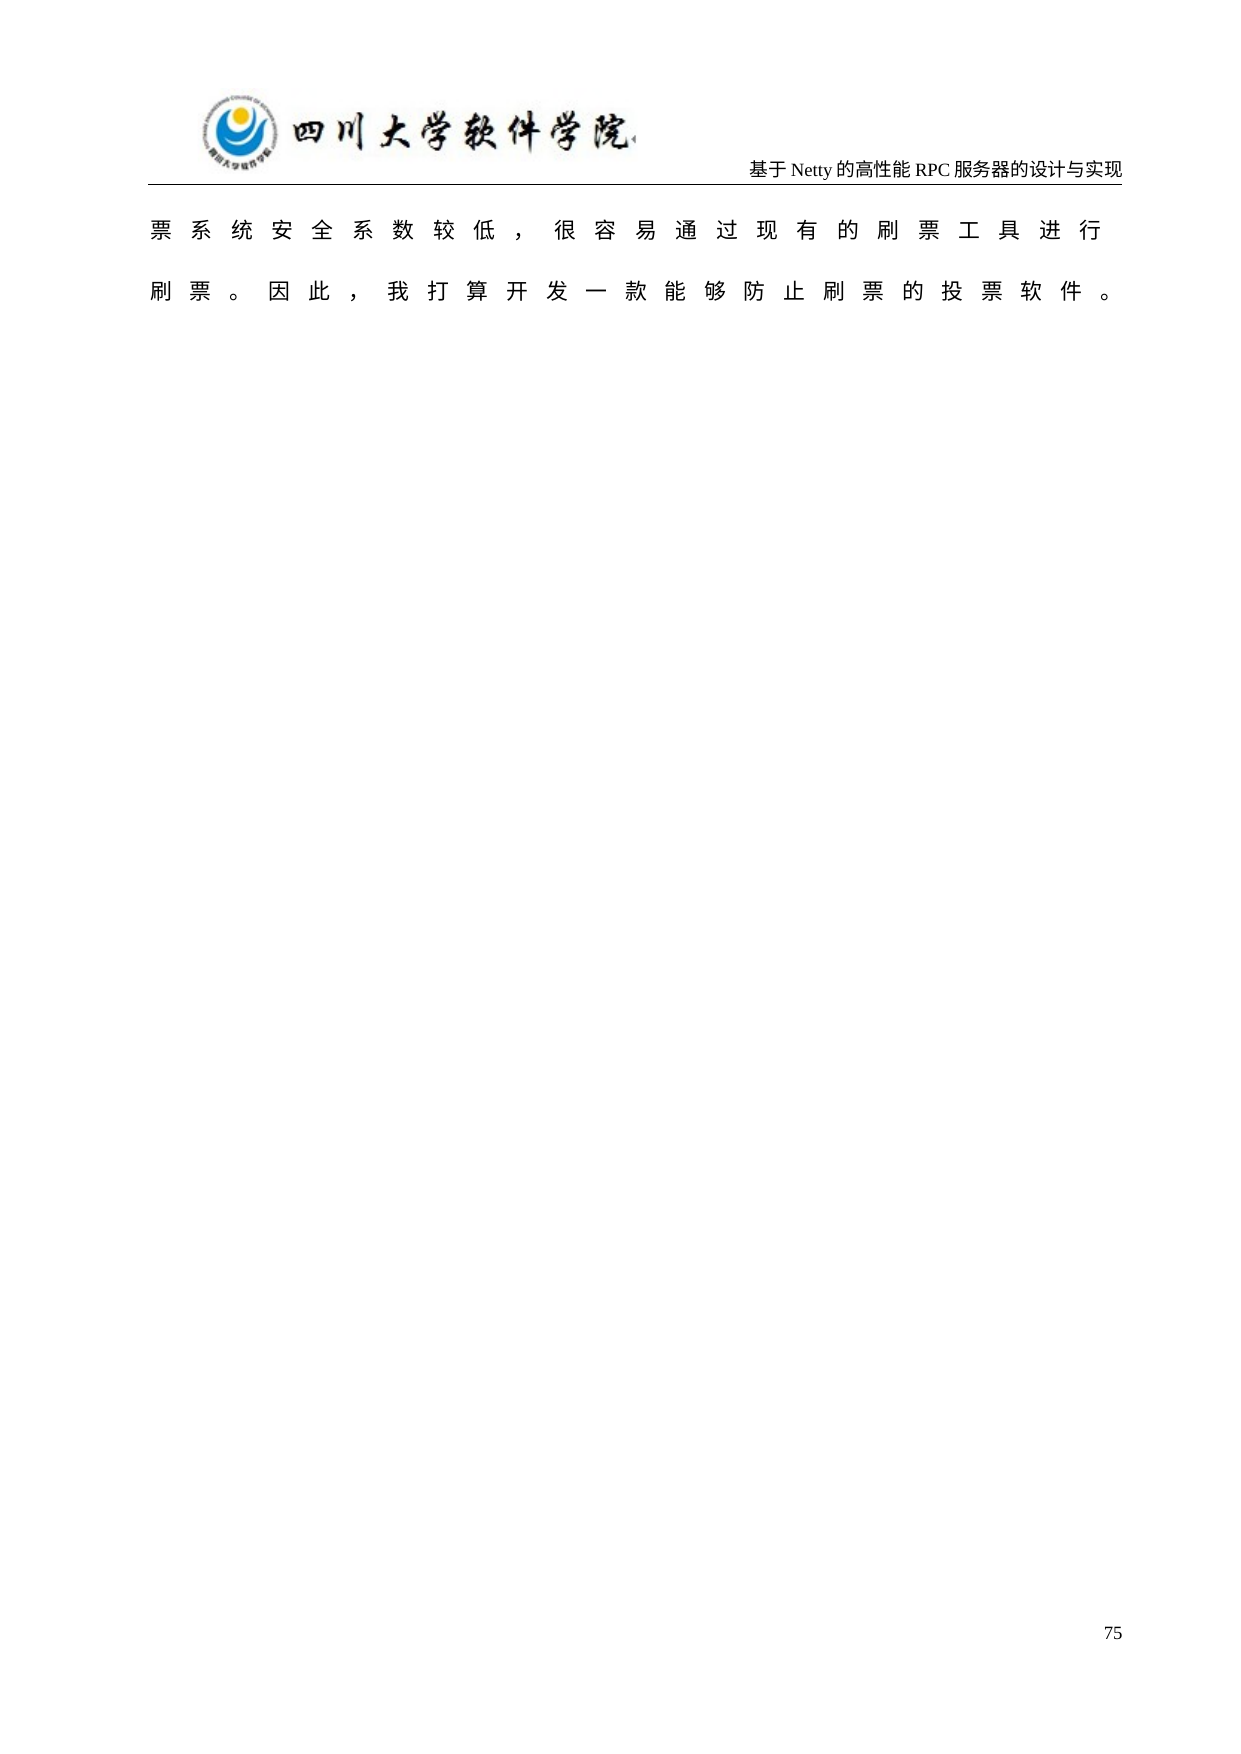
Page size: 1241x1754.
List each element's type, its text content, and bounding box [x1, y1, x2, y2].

picture [197, 88, 639, 177]
list 在大学生活中我们也经常会遇到投票选举的活动，这类活动往往通过在线投票系统来完成。我们经常会看到某个同学的票数突然增加了成百上前票，很显然这类投票系统安全系数较低，很容易通过现有的刷票工具进行刷票。因此，我打算开发一款能够防止刷票的投票软件。 [150, 198, 1120, 320]
